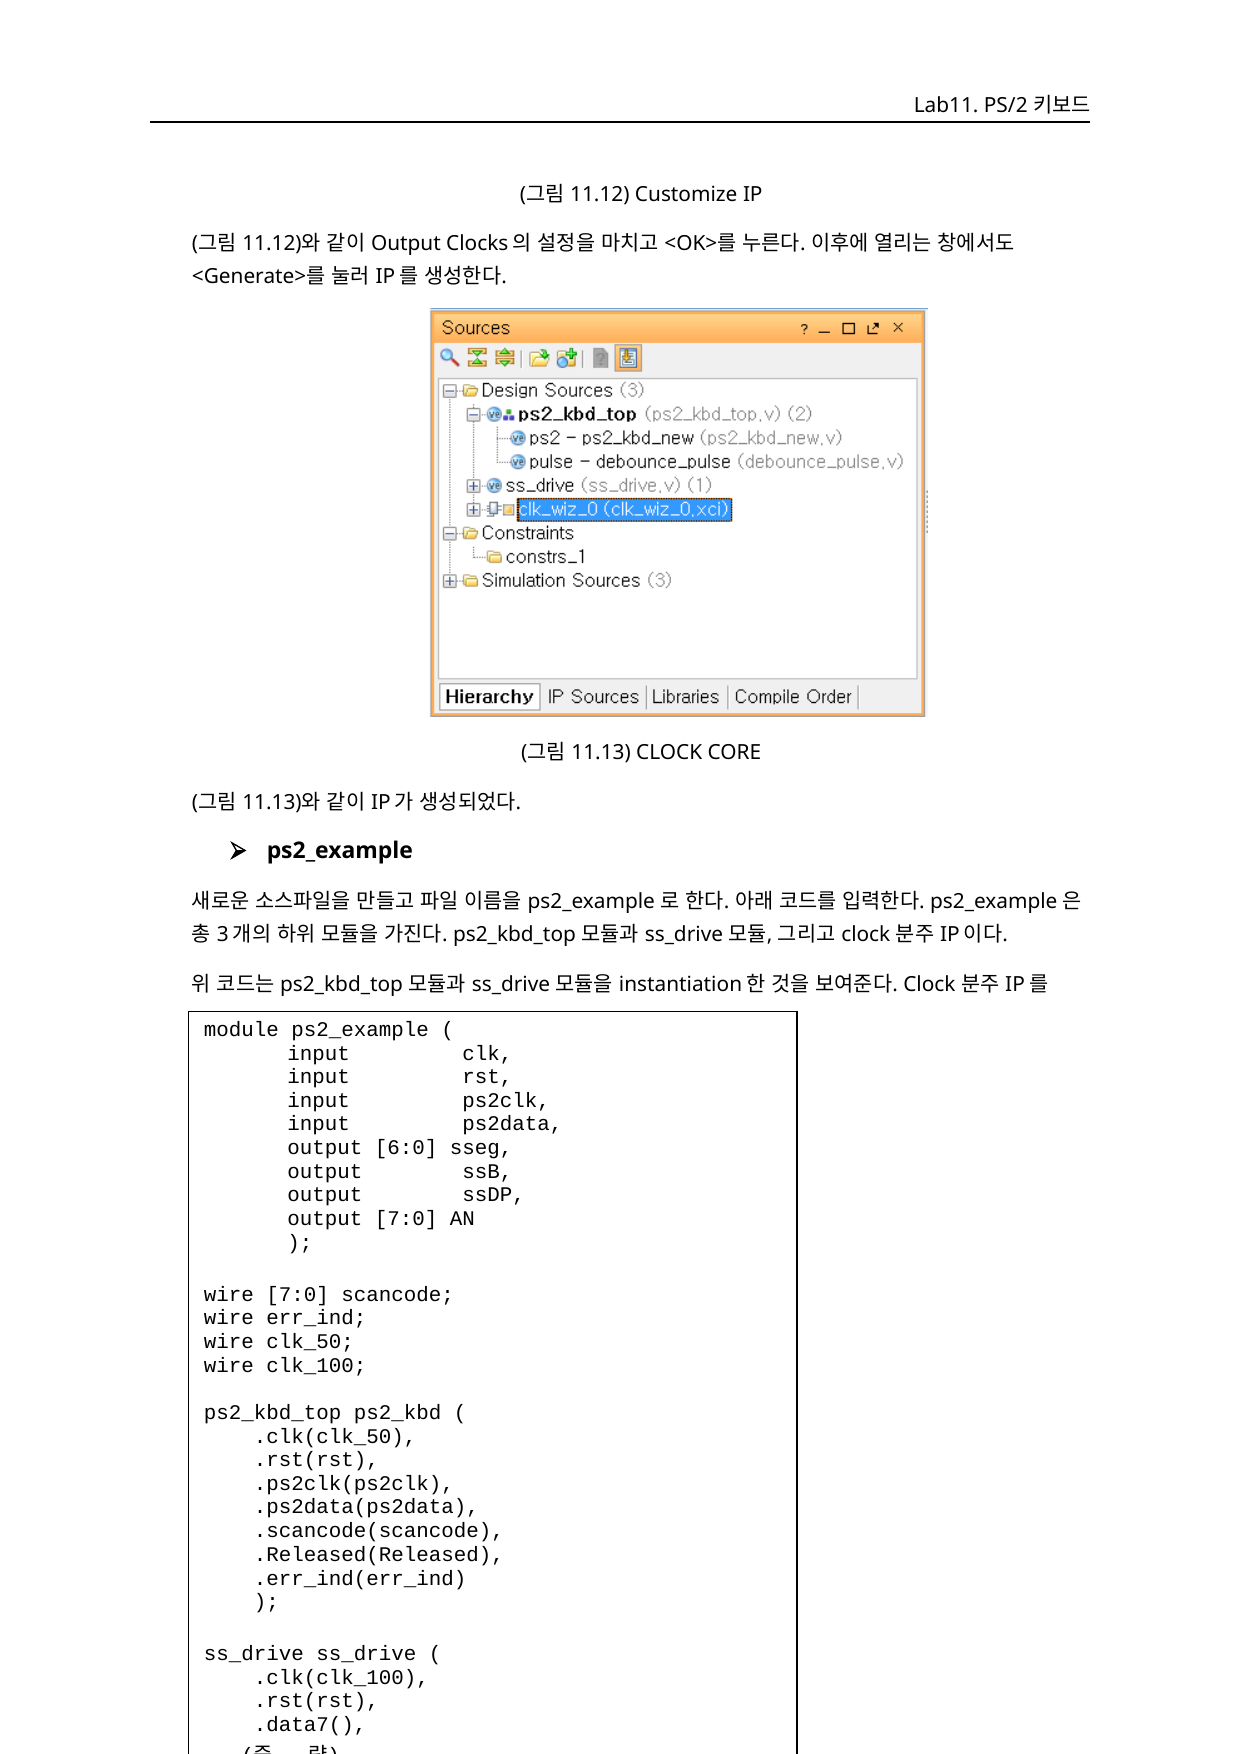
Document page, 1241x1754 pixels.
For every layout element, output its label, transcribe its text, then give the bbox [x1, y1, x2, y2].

list (그림 11.12) Customize IP [192, 177, 1090, 207]
list 새로운 소스파일을 만들고 파일 이름을 ps2_example 로 한다. 아래 코드를 입력한다. ps2_example 은 총 3개의 하위 모듈을 가진다. ps2_kbd_top 모듈과 ss_drive 모듈, 그리고 clock 분주 IP이다. [192, 885, 1090, 948]
list (그림 11.13) CLOCK CORE [192, 736, 1090, 766]
text 위 코드는 ps2_kbd_top 모듈과 ss_drive 모듈을 instantiation한 것을 보여준다. Clock 분주 IP를 추가하기 위해서 <Source Window>에서 <IP Sources>를 선택한다. [192, 967, 1090, 997]
list (그림 11.12)와 같이 Output Clocks의 설정을 마치고 <OK>를 누른다. 이후에 열리는 창에서도 <Generate>를 눌러 IP를 생성한다. [192, 227, 1090, 289]
list (그림 11.13)와 같이 IP가 생성되었다. [192, 785, 1090, 815]
picture [428, 308, 928, 717]
list ps2_example [229, 834, 1090, 866]
